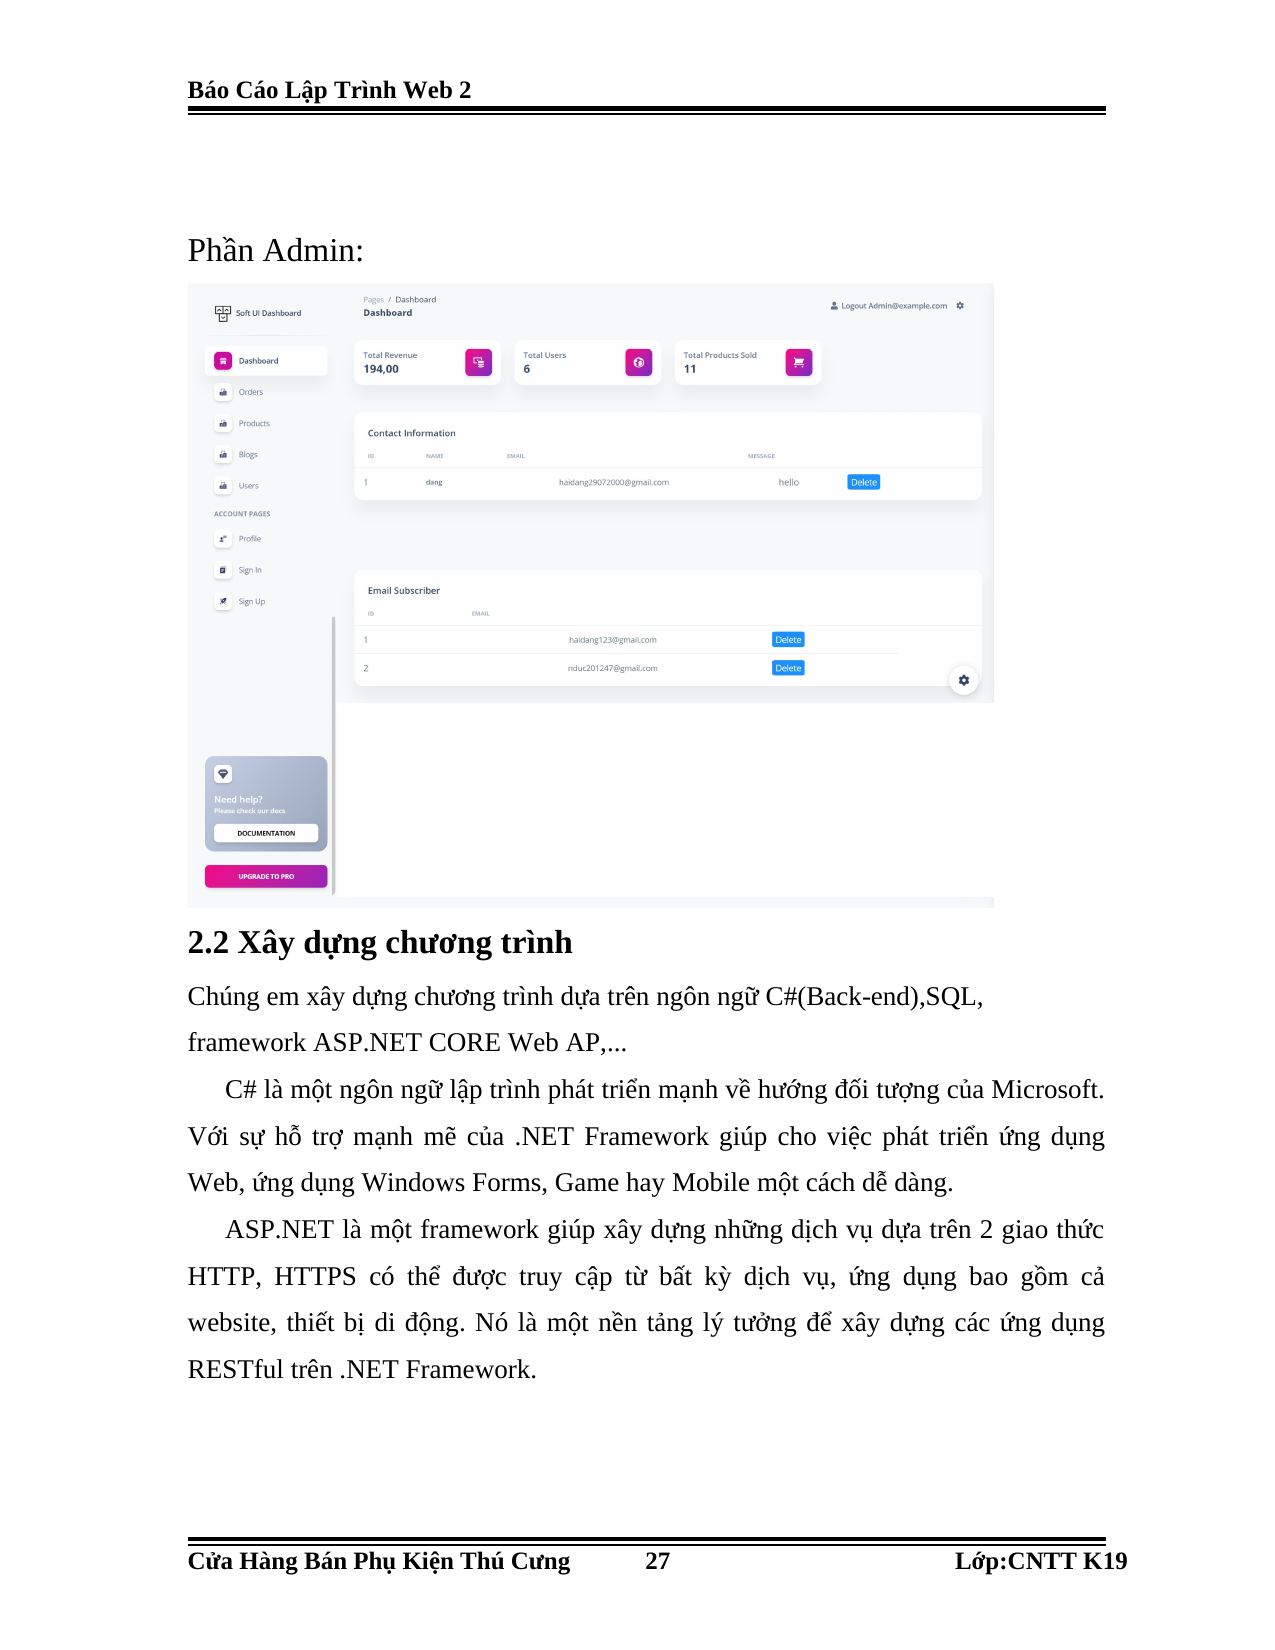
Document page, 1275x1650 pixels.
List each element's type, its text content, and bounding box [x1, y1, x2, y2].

text Chúng em xây dựng chương trình dựa trên ngôn ngữ C#(Back-end),SQL, framework ASP.NET CORE Web AP,... [187, 979, 1106, 1057]
text 2.2 Xây dựng chương trình [187, 922, 1106, 960]
text ASP.NET là một framework giúp xây dựng những dịch vụ dựa trên 2 giao thức HTTP, HTTPS có thể được truy cập từ bất kỳ dịch vụ, ứng dụng bao gồm cả website, thiết bị di động. Nó là một nền tảng lý tưởng để xây dựng các ứng dụng RESTful trên .NET Framework. [187, 1213, 1106, 1384]
text C# là một ngôn ngữ lập trình phát triển mạnh về hướng đối tượng của Microsoft. Với sự hỗ trợ mạnh mẽ của .NET Framework giúp cho việc phát triển ứng dụng Web, ứng dụng Windows Forms, Game hay Mobile một cách dễ dàng. [187, 1073, 1106, 1197]
picture [187, 283, 995, 908]
